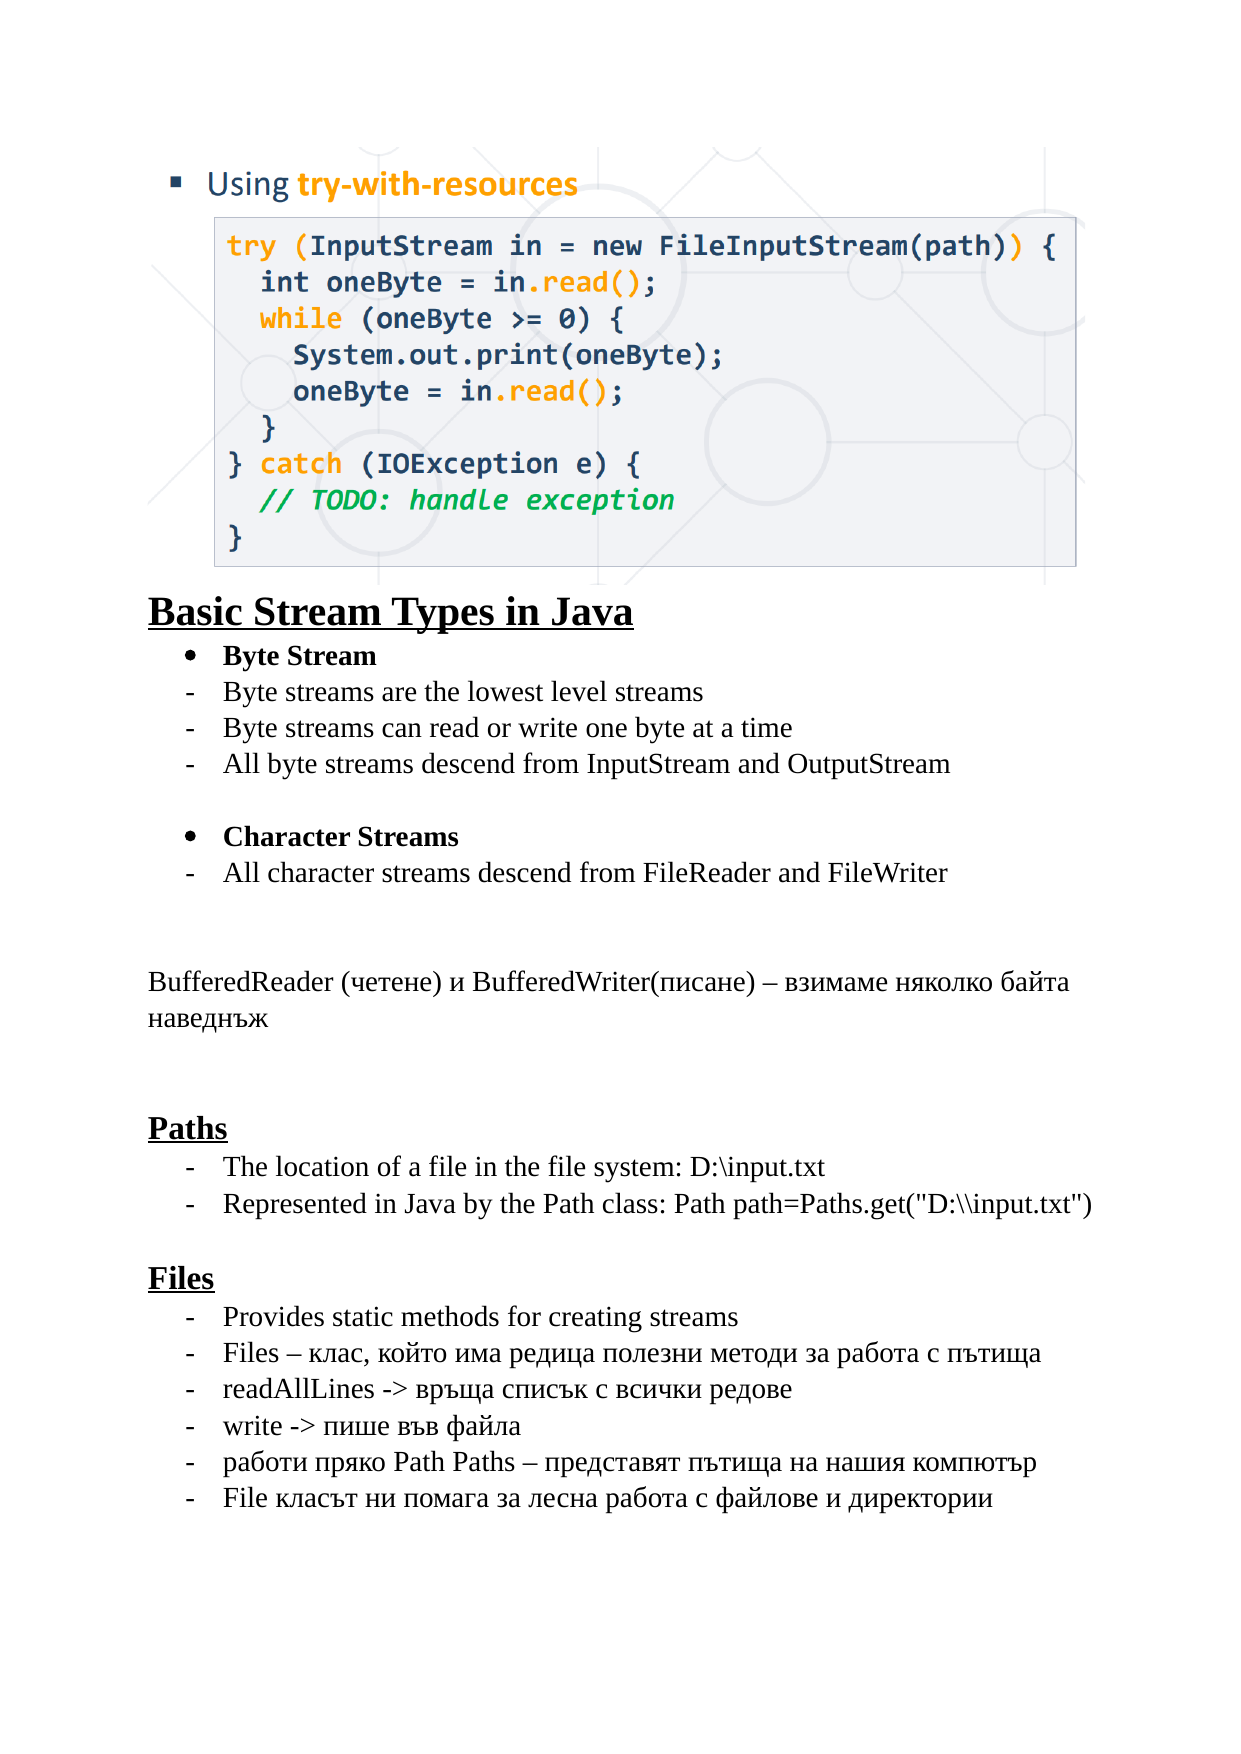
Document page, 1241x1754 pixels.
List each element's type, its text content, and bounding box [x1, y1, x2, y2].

text Files [148, 1258, 1093, 1296]
picture [147, 147, 1085, 585]
list File класът ни помага за лесна работа с файлове и директории [185, 1480, 1093, 1514]
list Byte Stream [185, 638, 1093, 672]
text BufferedReader (четене) и BufferedWriter(писане) – взимаме няколко байта наведнъж [148, 964, 1093, 1033]
list All byte streams descend from InputStream and OutputStream [185, 747, 1093, 780]
list работи пряко Path Paths – представят пътища на нашия компютър [185, 1444, 1093, 1477]
list write -> пише във файла [185, 1408, 1093, 1441]
list Character Streams [185, 819, 1093, 853]
list Byte streams can read or write one byte at a time [185, 711, 1093, 744]
text Paths [148, 1108, 1093, 1147]
list The location of a file in the file system: D:\input.txt [185, 1149, 1093, 1183]
list Byte streams are the lowest level streams [185, 674, 1093, 708]
list Files – клас, който има редица полезни методи за работа с пътища [185, 1336, 1093, 1369]
list Provides static methods for creating streams [185, 1299, 1093, 1333]
list All character streams descend from FileReader and FileWriter [185, 855, 1093, 889]
text Basic Stream Types in Java [148, 586, 1093, 634]
list readAllLines -> връща списък с всички редове [185, 1372, 1093, 1405]
list Represented in Java by the Path class: Path path=Paths.get("D:\\input.txt") [185, 1186, 1093, 1219]
